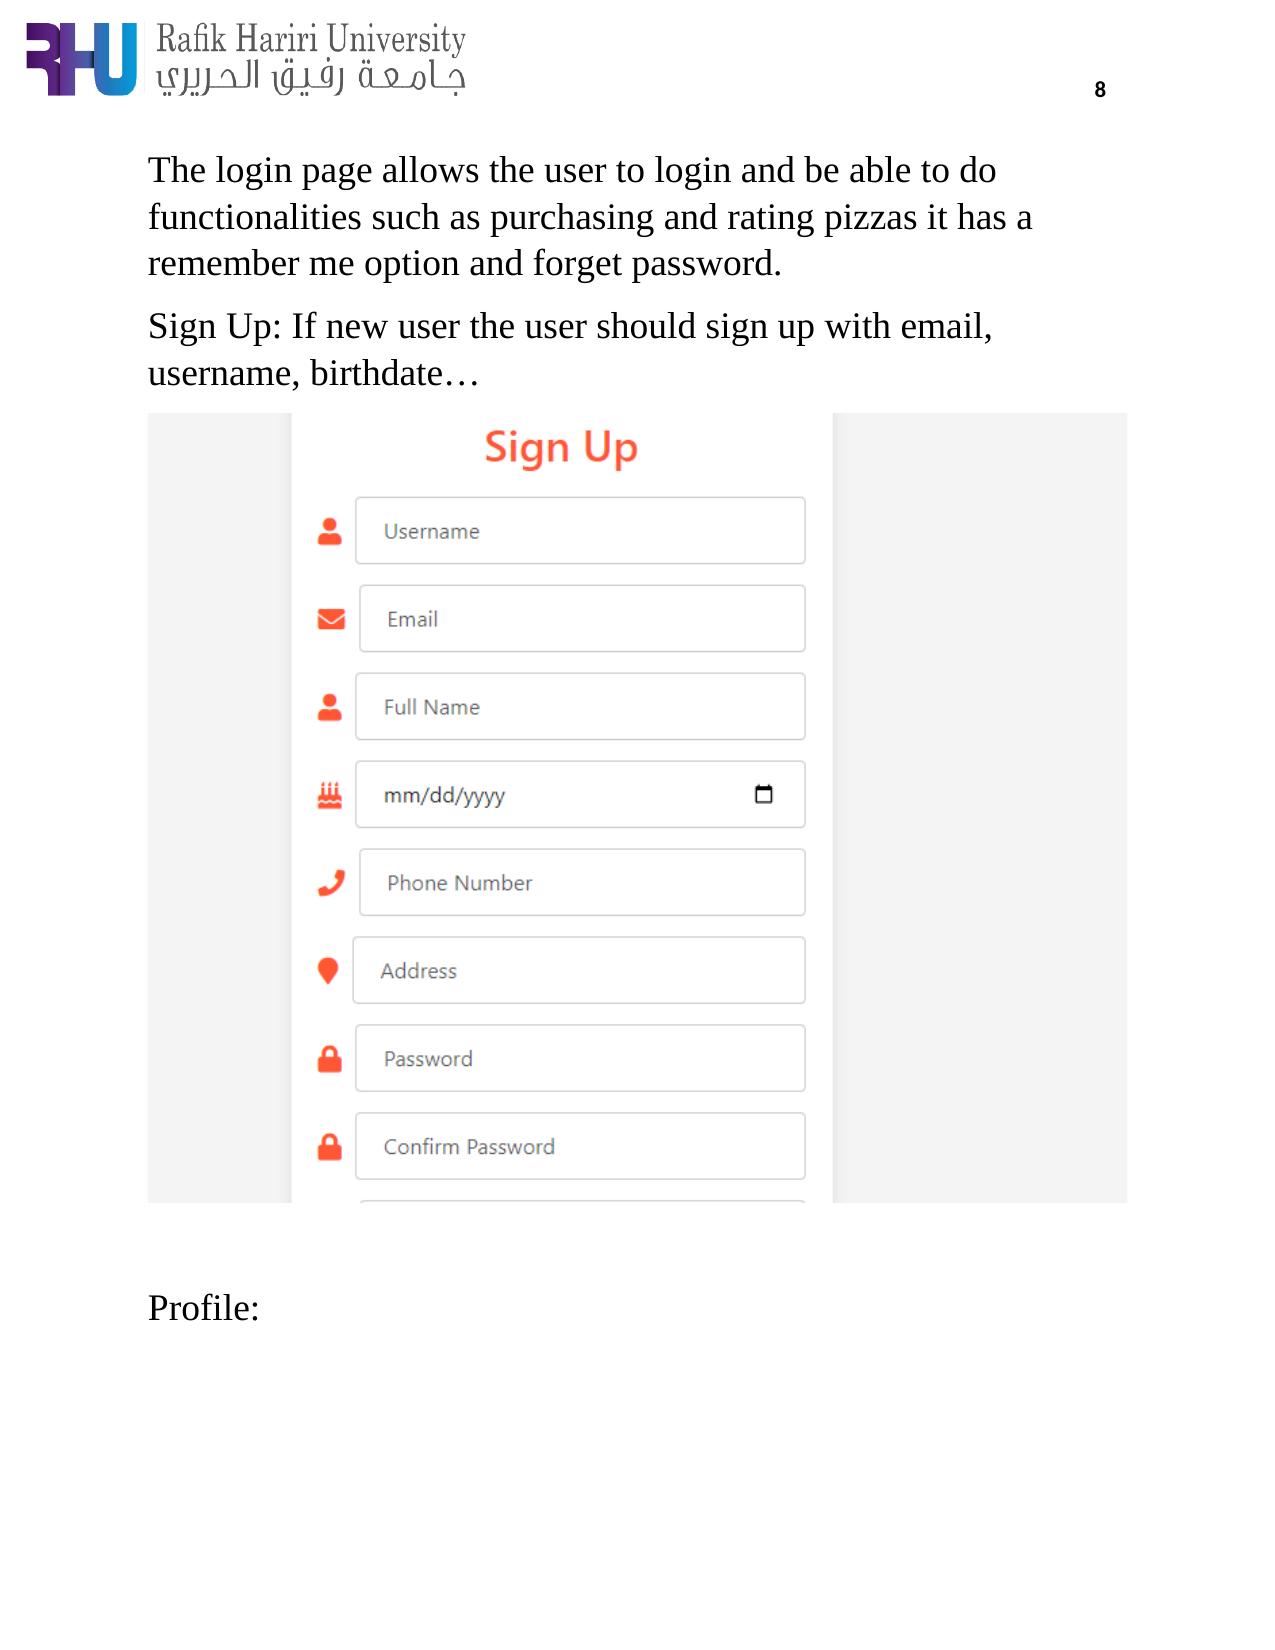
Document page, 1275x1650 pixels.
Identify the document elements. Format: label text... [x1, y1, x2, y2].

picture [26, 20, 466, 96]
text The login page allows the user to login and be able to do functionalities such as purchasing and rating pizzas it has a remember me option and forget password. [148, 148, 1127, 284]
text Profile: [148, 1285, 1127, 1328]
picture [147, 413, 1128, 1203]
text Sign Up: If new user the user should sign up with email, username, birthdate… [148, 304, 1127, 394]
